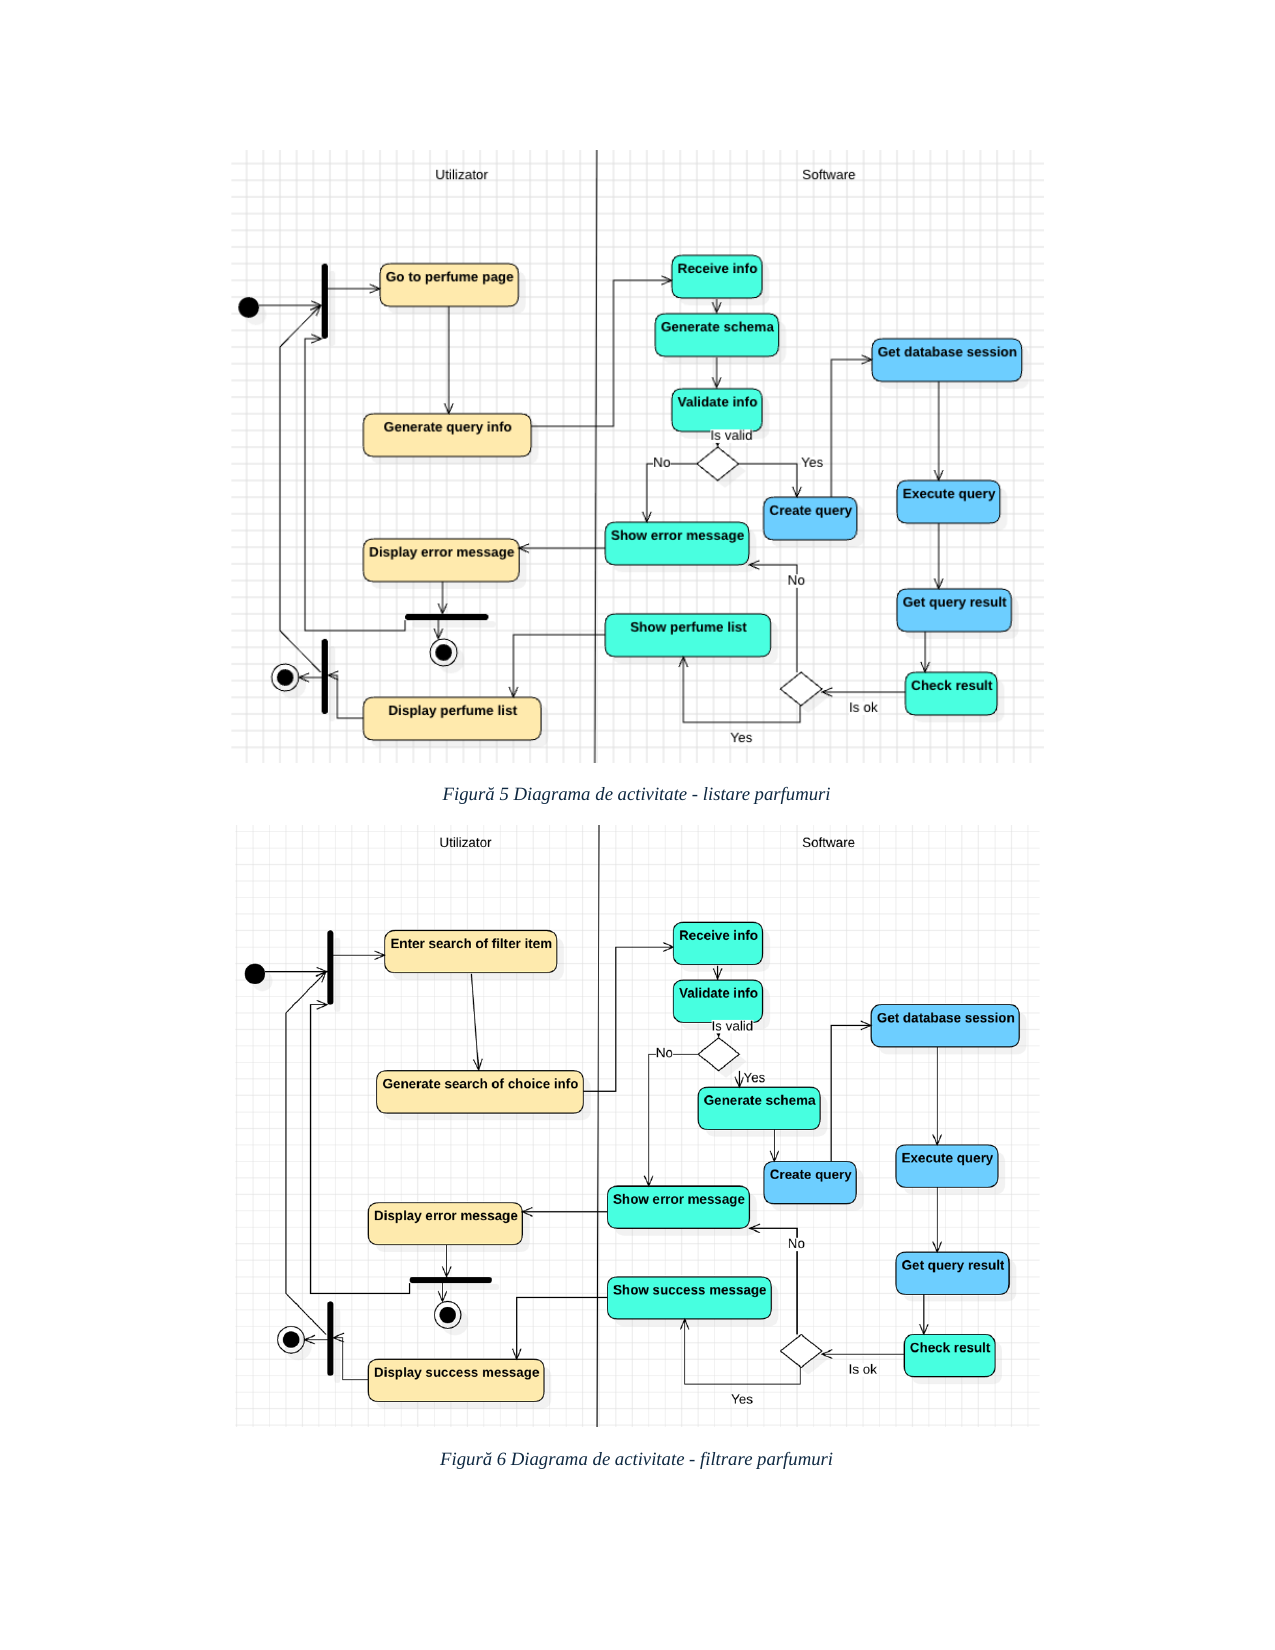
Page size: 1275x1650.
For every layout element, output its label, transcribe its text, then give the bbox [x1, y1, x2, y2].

picture [235, 825, 1040, 1427]
text Figură 5 Diagrama de activitate - listare parfumuri [150, 783, 1125, 805]
text Figură 6 Diagrama de activitate - filtrare parfumuri [150, 1448, 1125, 1469]
picture [231, 150, 1044, 763]
